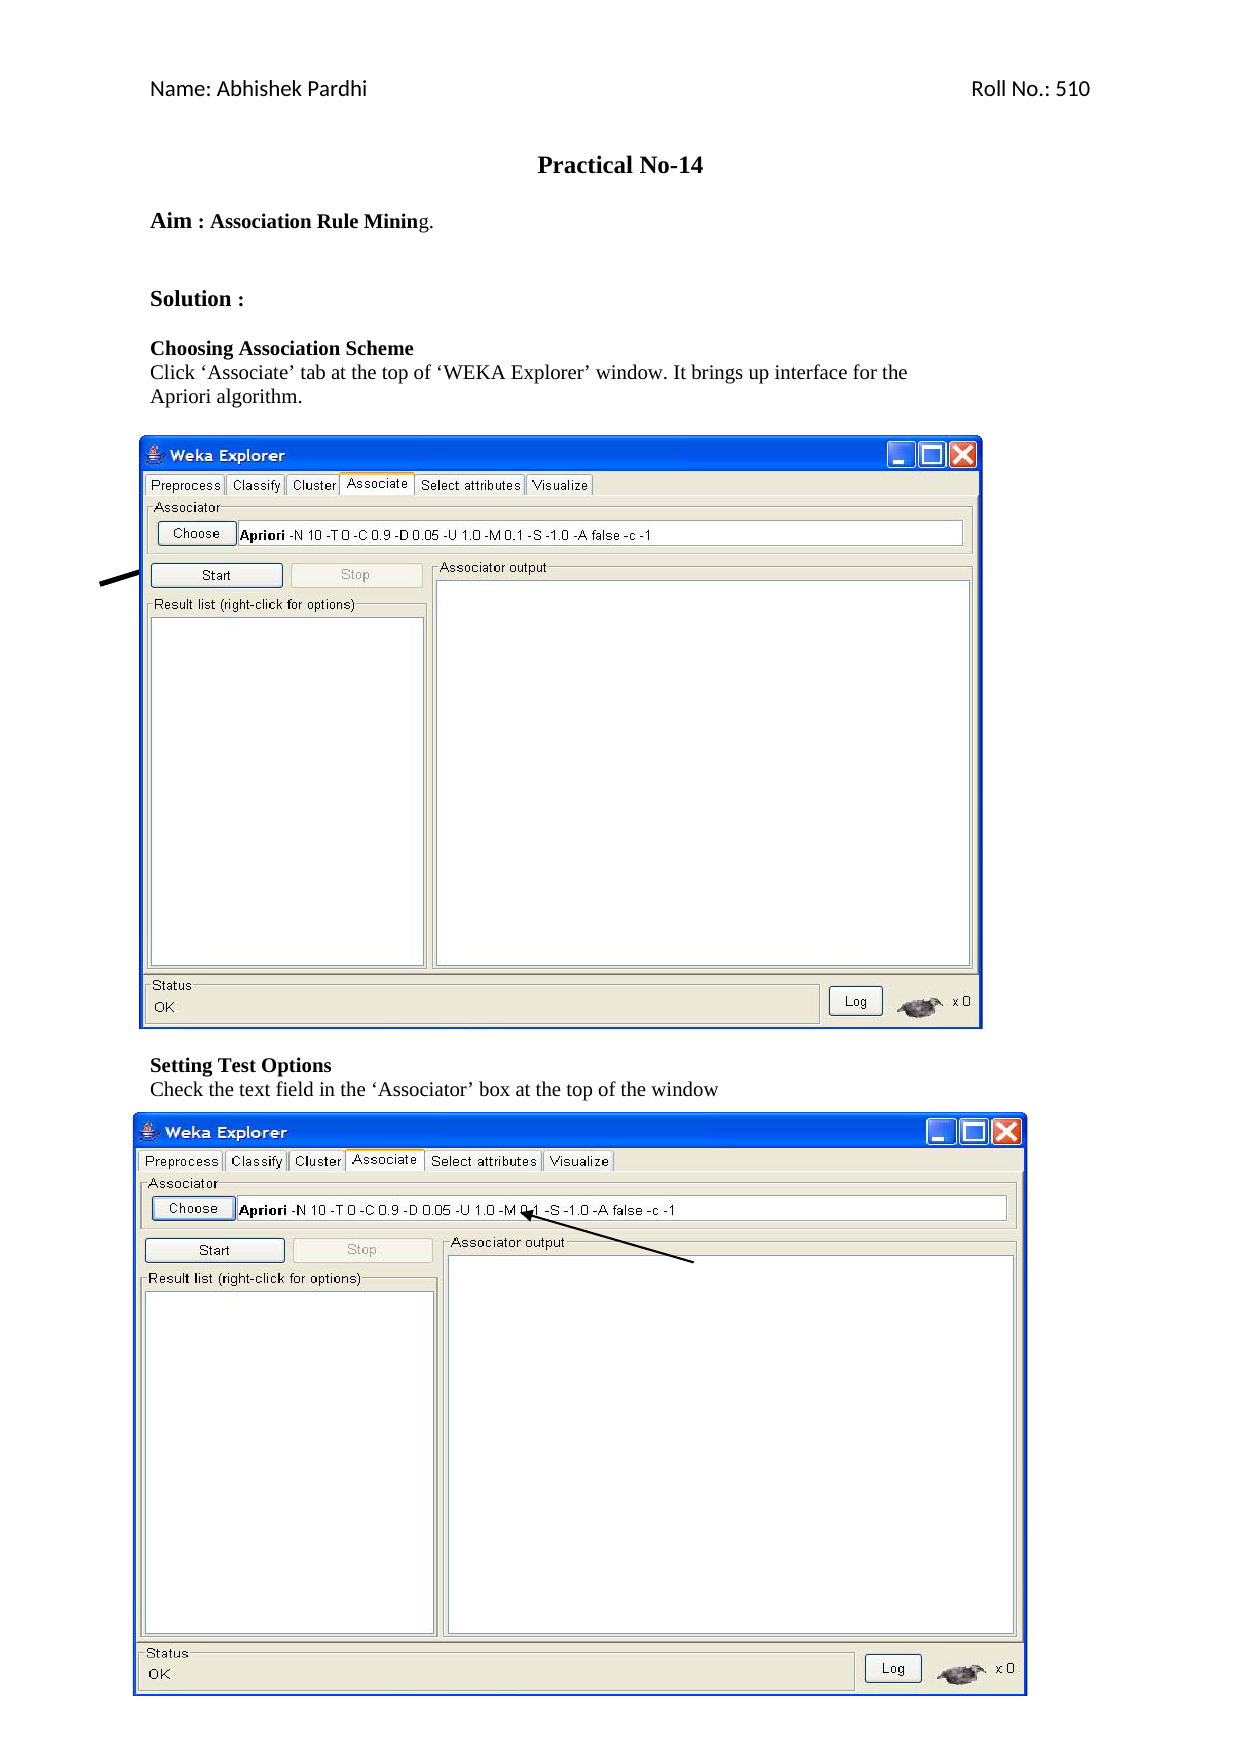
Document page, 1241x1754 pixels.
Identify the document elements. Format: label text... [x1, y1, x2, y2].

text Apriori algorithm. [150, 384, 1090, 408]
text Solution : [150, 285, 1090, 311]
text Choosing Association Scheme [150, 336, 1090, 360]
text Aim : Association Rule Mining. [150, 207, 1090, 234]
text Setting Test Options [150, 1053, 1090, 1077]
text Practical No-14 [150, 150, 1090, 179]
text Click ‘Associate’ tab at the top of ‘WEKA Explorer’ window. It brings up interface for the [150, 360, 1090, 384]
text Check the text field in the ‘Associator’ box at the top of the window [150, 1077, 1090, 1101]
